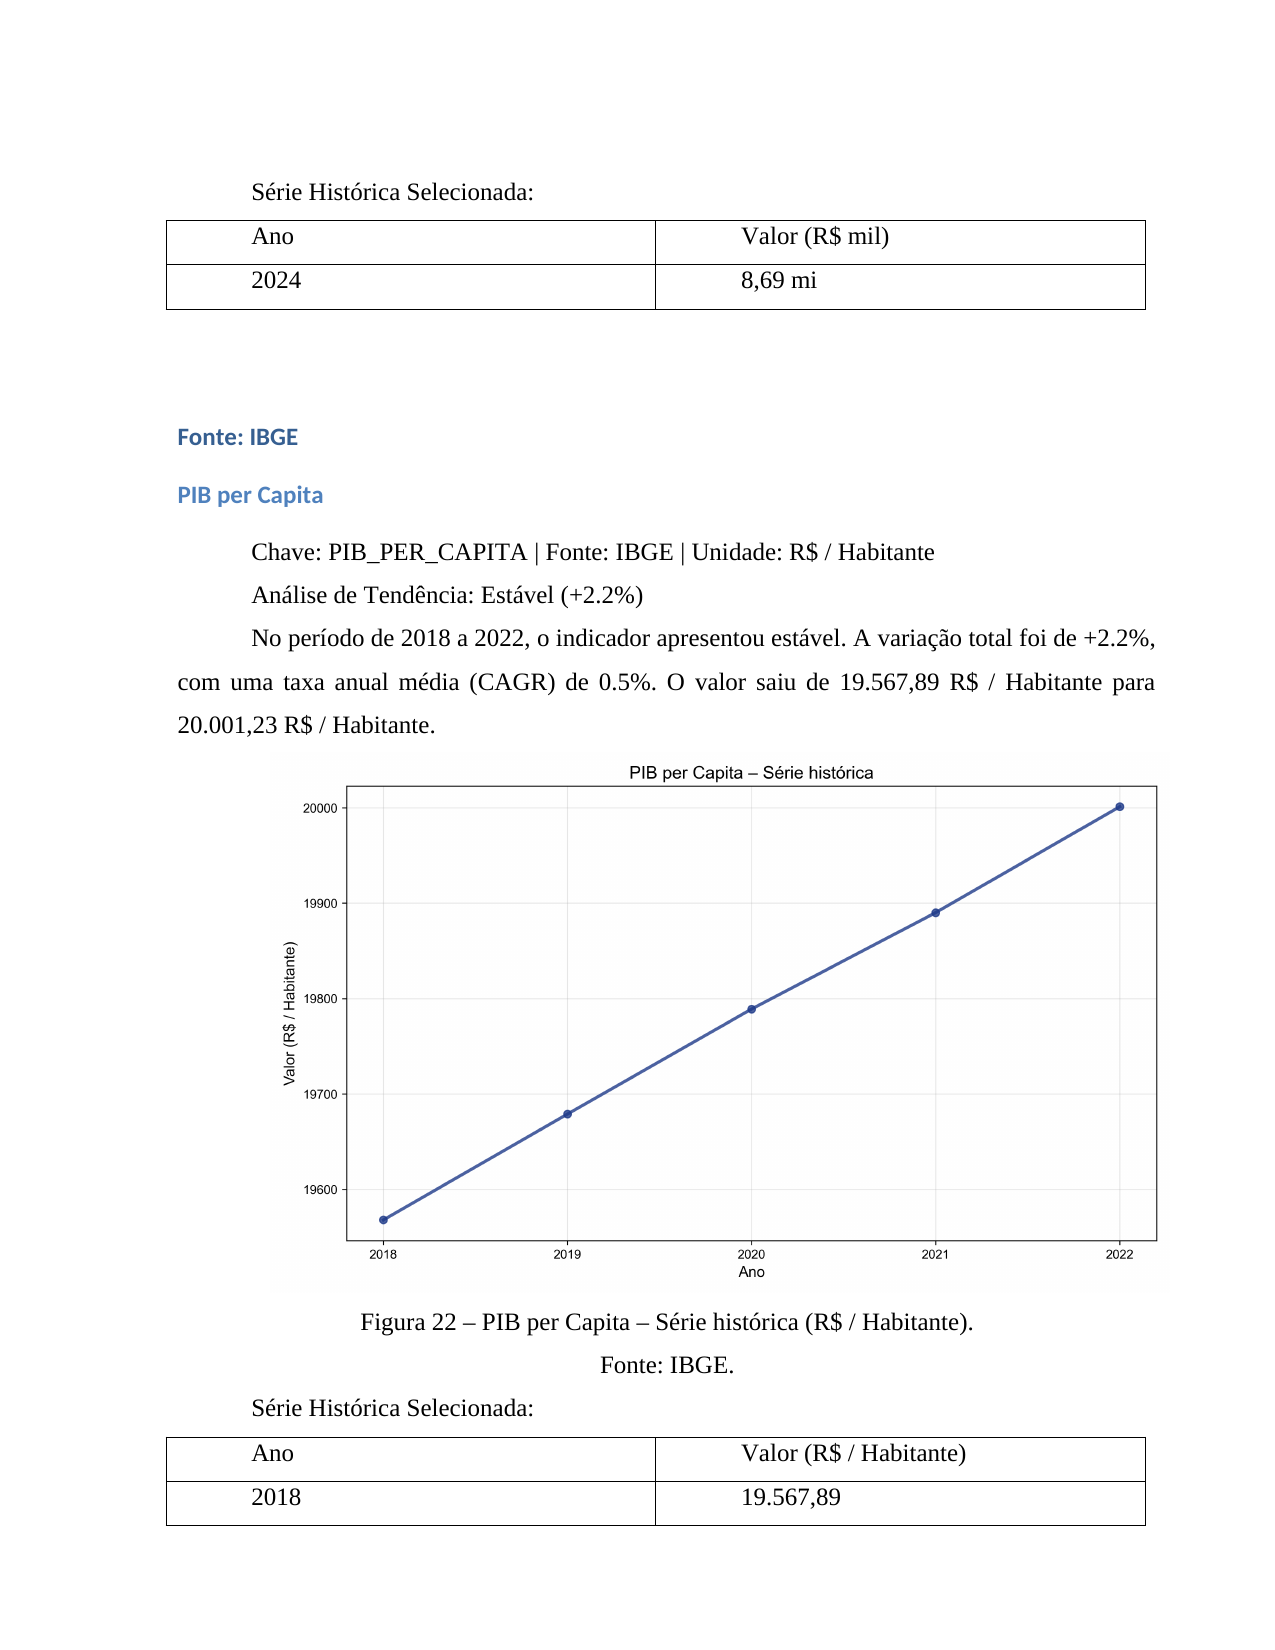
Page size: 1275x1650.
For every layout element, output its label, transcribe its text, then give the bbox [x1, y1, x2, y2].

table_header Valor (R$ mil) [656, 221, 1145, 264]
text Fonte: IBGE. [177, 1350, 1157, 1379]
text No período de 2018 a 2022, o indicador apresentou estável. A variação total foi de +2.2%, com uma taxa anual média (CAGR) de 0.5%. O valor saiu de 19.567,89 R$ / Habitante para 20.001,23 R$ / Habitante. [177, 623, 1157, 738]
table_cell 8,69 mi [656, 265, 1145, 308]
subtitle PIB per Capita [177, 479, 1157, 509]
subtitle Fonte: IBGE [177, 421, 1157, 451]
table_header Valor (R$ / Habitante) [656, 1438, 1145, 1481]
table_cell 2018 [167, 1482, 655, 1525]
table_cell 19.567,89 [656, 1482, 1145, 1525]
table_header Ano [167, 221, 655, 264]
text Série Histórica Selecionada: [177, 1393, 1157, 1422]
table_header Ano [167, 1438, 655, 1481]
text Figura 22 – PIB per Capita – Série histórica (R$ / Habitante). [177, 1307, 1157, 1336]
table_cell 2024 [167, 265, 655, 308]
picture [269, 752, 1170, 1293]
text Análise de Tendência: Estável (+2.2%) [177, 580, 1157, 609]
text Chave: PIB_PER_CAPITA | Fonte: IBGE | Unidade: R$ / Habitante [177, 537, 1157, 566]
text Série Histórica Selecionada: [177, 177, 1157, 206]
